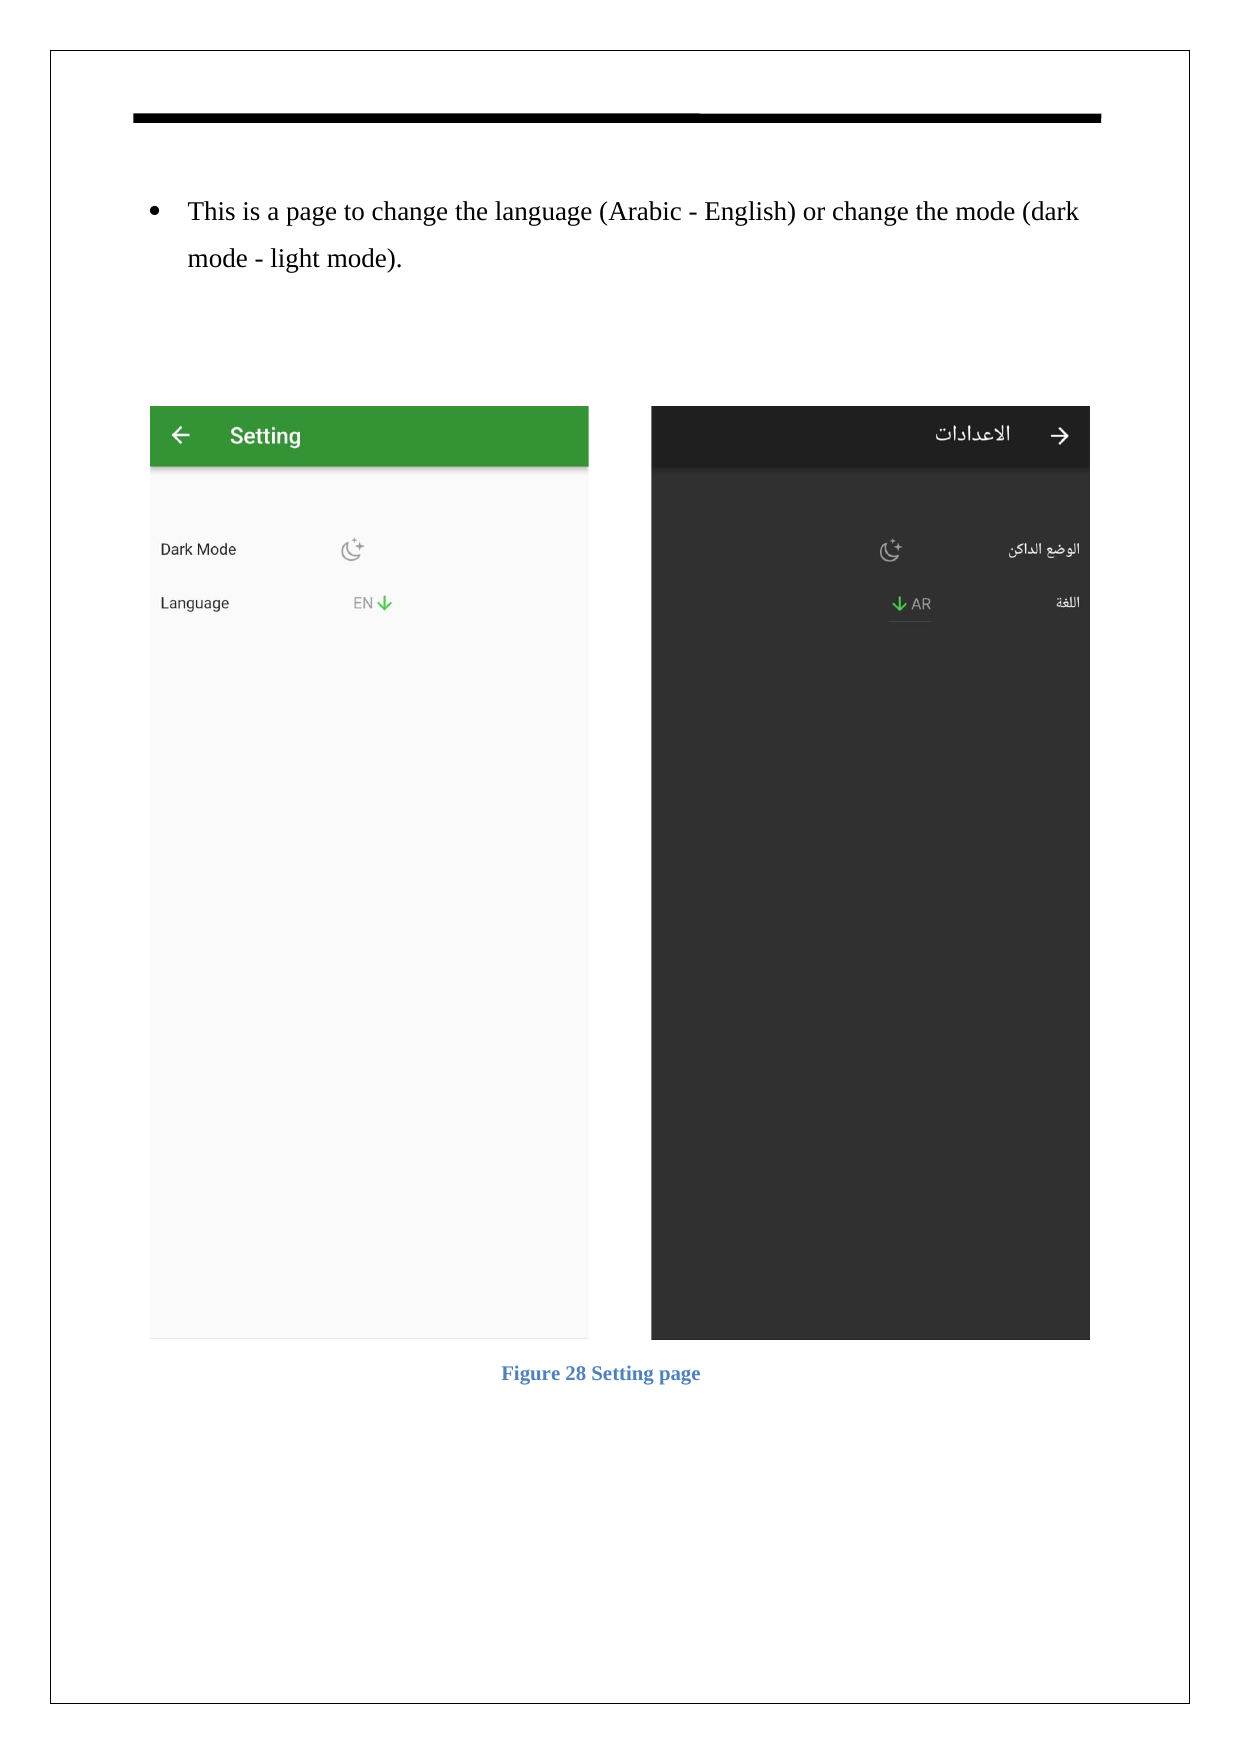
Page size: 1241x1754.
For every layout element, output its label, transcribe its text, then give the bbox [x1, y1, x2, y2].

picture [150, 406, 589, 1339]
picture [651, 406, 1090, 1340]
list This is a page to change the language (Arabic - English) or change the mode (dark mode - light mode). [150, 195, 1090, 273]
